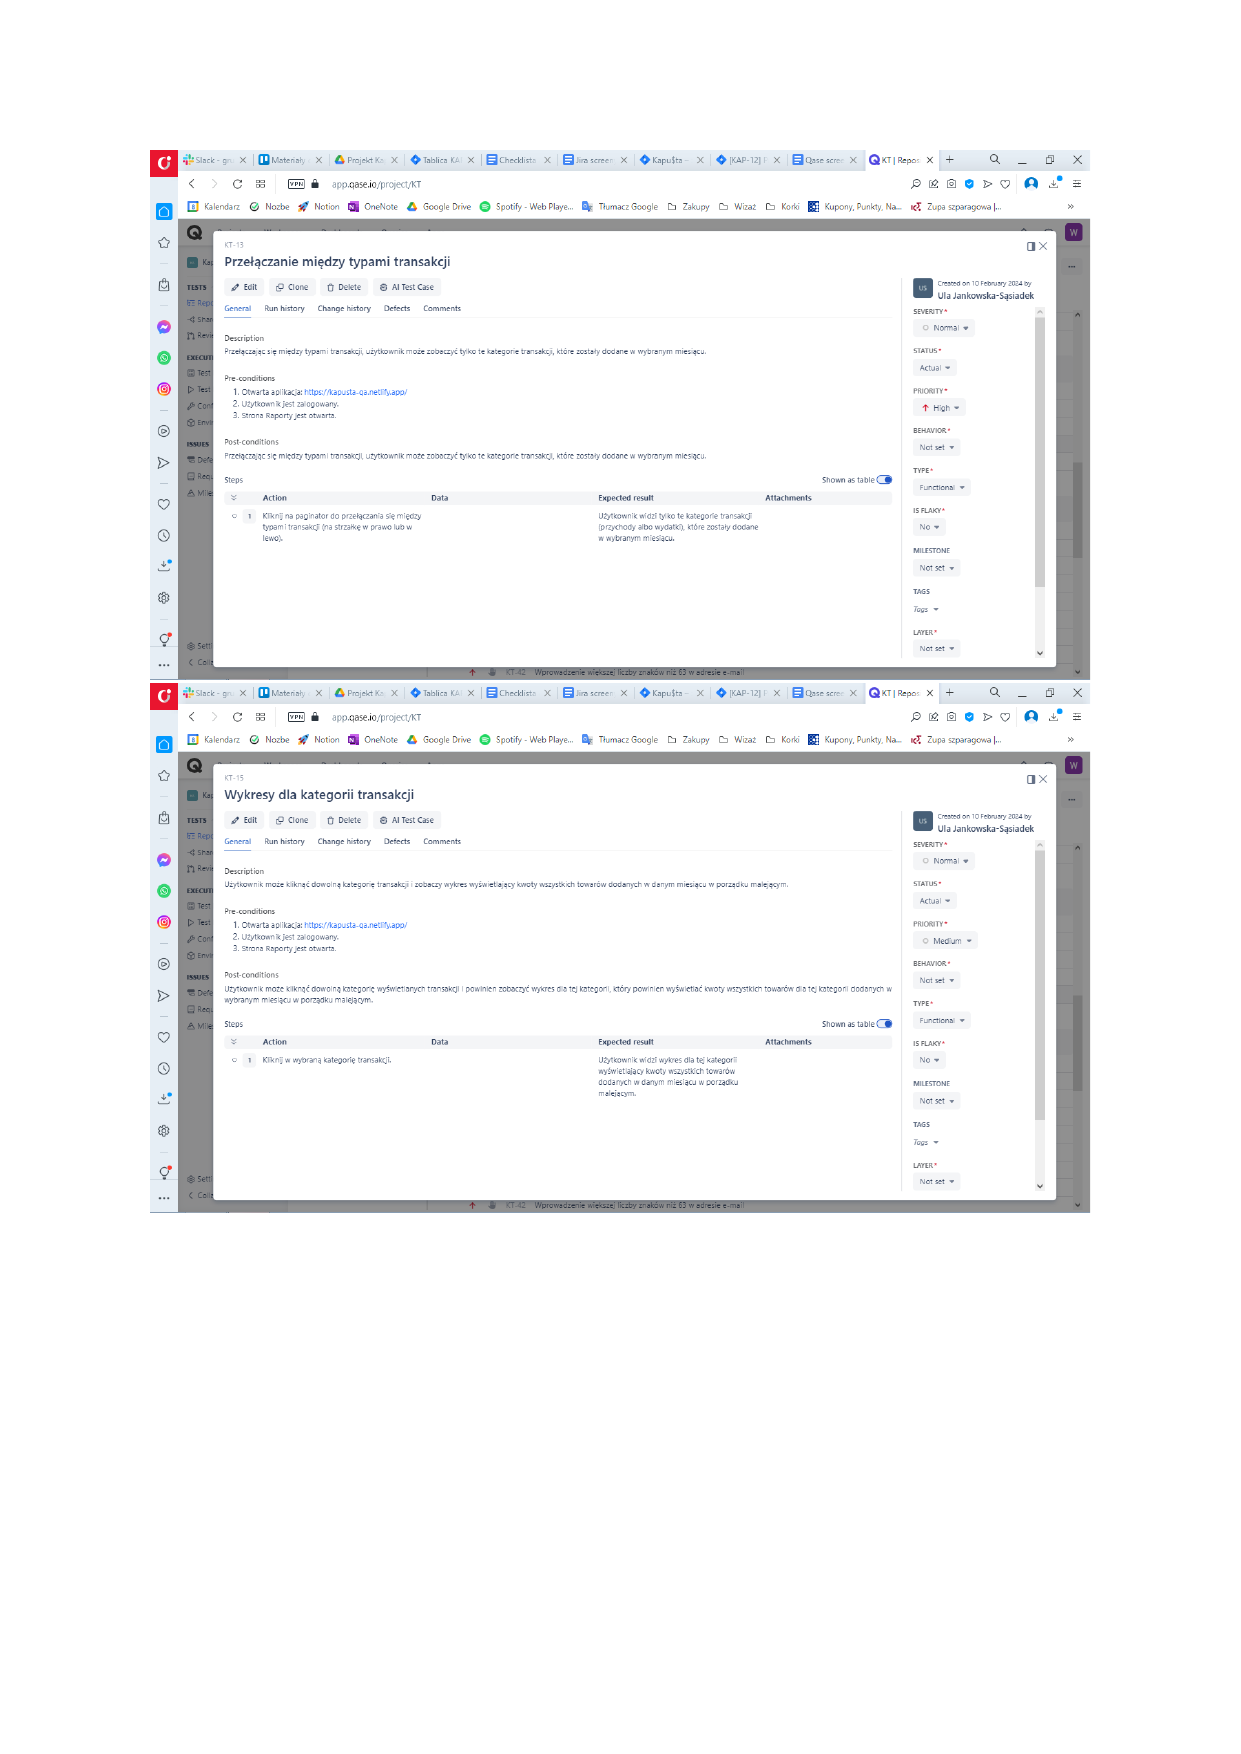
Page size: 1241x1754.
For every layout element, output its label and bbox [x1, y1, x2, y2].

picture [150, 683, 1091, 1213]
picture [150, 150, 1091, 680]
